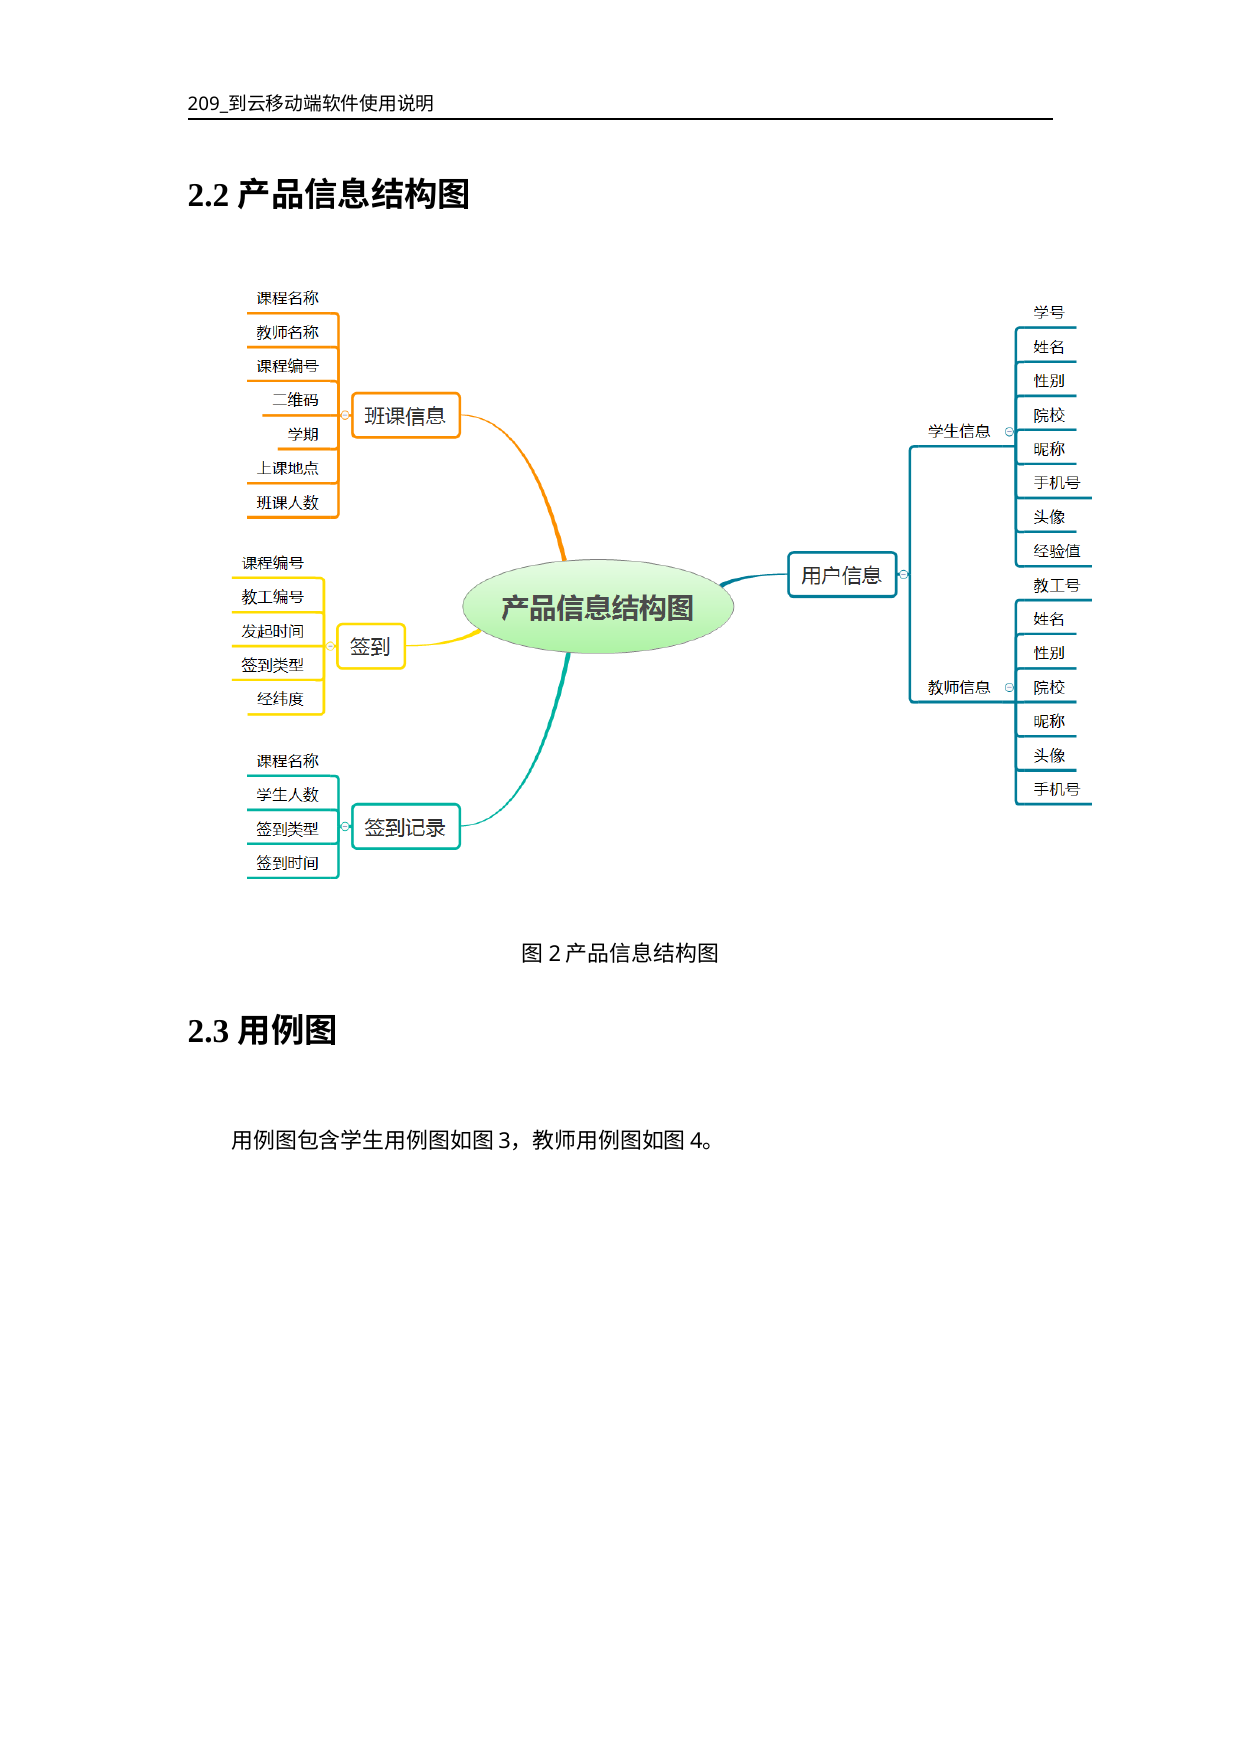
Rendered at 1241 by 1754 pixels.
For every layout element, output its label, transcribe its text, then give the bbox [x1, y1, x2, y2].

subtitle 2.3 用例图 [187, 995, 1053, 1060]
subtitle 2.2 产品信息结构图 [187, 160, 1053, 225]
text 图 2 产品信息结构图 [187, 936, 1053, 968]
text 用例图包含学生用例图如图3，教师用例图如图4。 [187, 1122, 1053, 1155]
picture [231, 287, 1097, 884]
